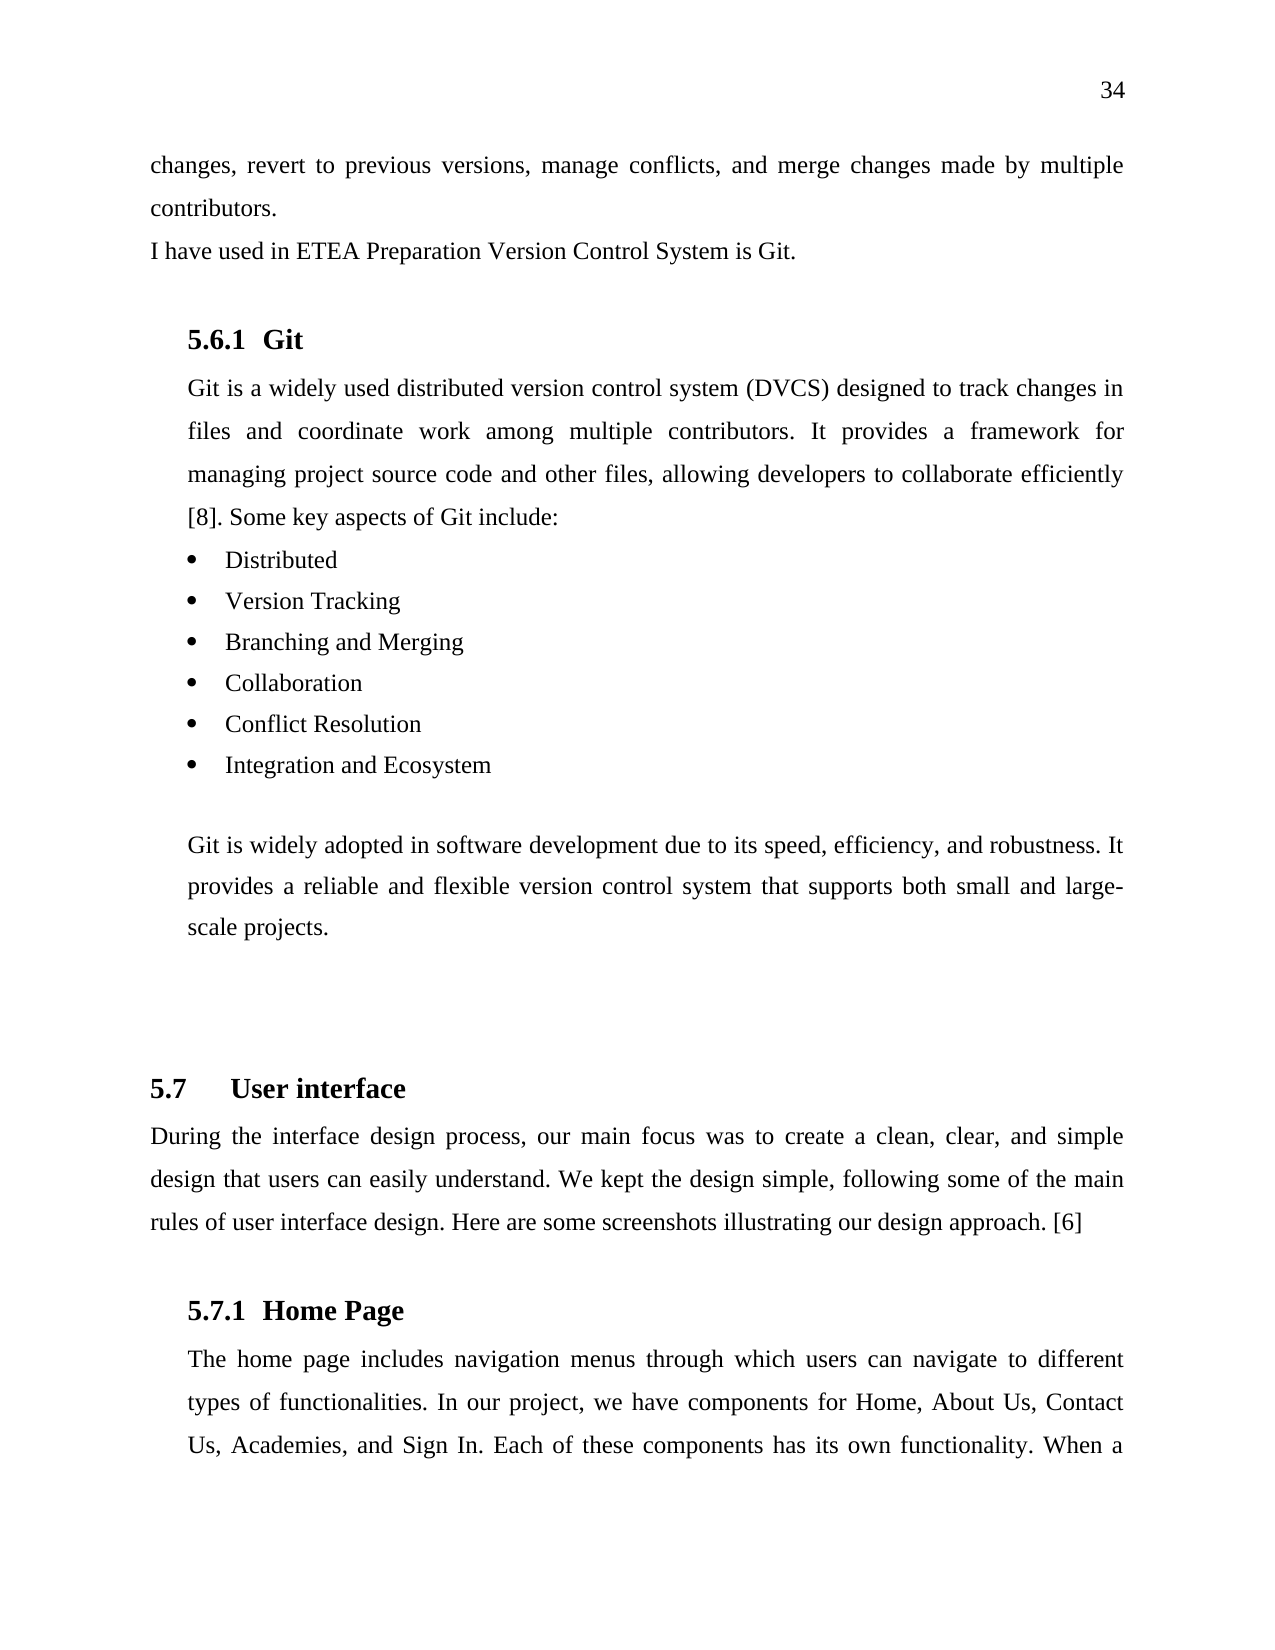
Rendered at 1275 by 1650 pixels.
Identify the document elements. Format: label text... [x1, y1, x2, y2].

list Distributed [187, 545, 1125, 574]
list Version Tracking [187, 586, 1125, 615]
list Home Page [187, 1293, 1125, 1327]
list Collaboration [187, 668, 1125, 697]
list During the interface design process, our main focus was to create a clean, clear, and simple design that users can easily understand. We kept the design simple, following some of the main rules of user interface design. Here are some screenshots illustrating our design approach. [6] [150, 1121, 1125, 1236]
list Git [187, 322, 1125, 356]
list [150, 150, 1125, 222]
list Branching and Merging [187, 627, 1125, 656]
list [187, 1344, 1125, 1459]
list Conflict Resolution [187, 709, 1125, 738]
list I have used in ETEA Preparation Version Control System is Git. [150, 236, 1125, 265]
list Integration and Ecosystem [187, 751, 1125, 779]
list User interface [150, 1071, 1125, 1104]
list Git is a widely used distributed version control system (DVCS) designed to track changes in files and coordinate work among multiple contributors. It provides a framework for managing project source code and other files, allowing developers to collaborate efficiently [8]. Some key aspects of Git include: [187, 373, 1125, 531]
text Git is widely adopted in software development due to its speed, efficiency, and robustness. It provides a reliable and flexible version control system that supports both small and large-scale projects. [187, 830, 1125, 941]
